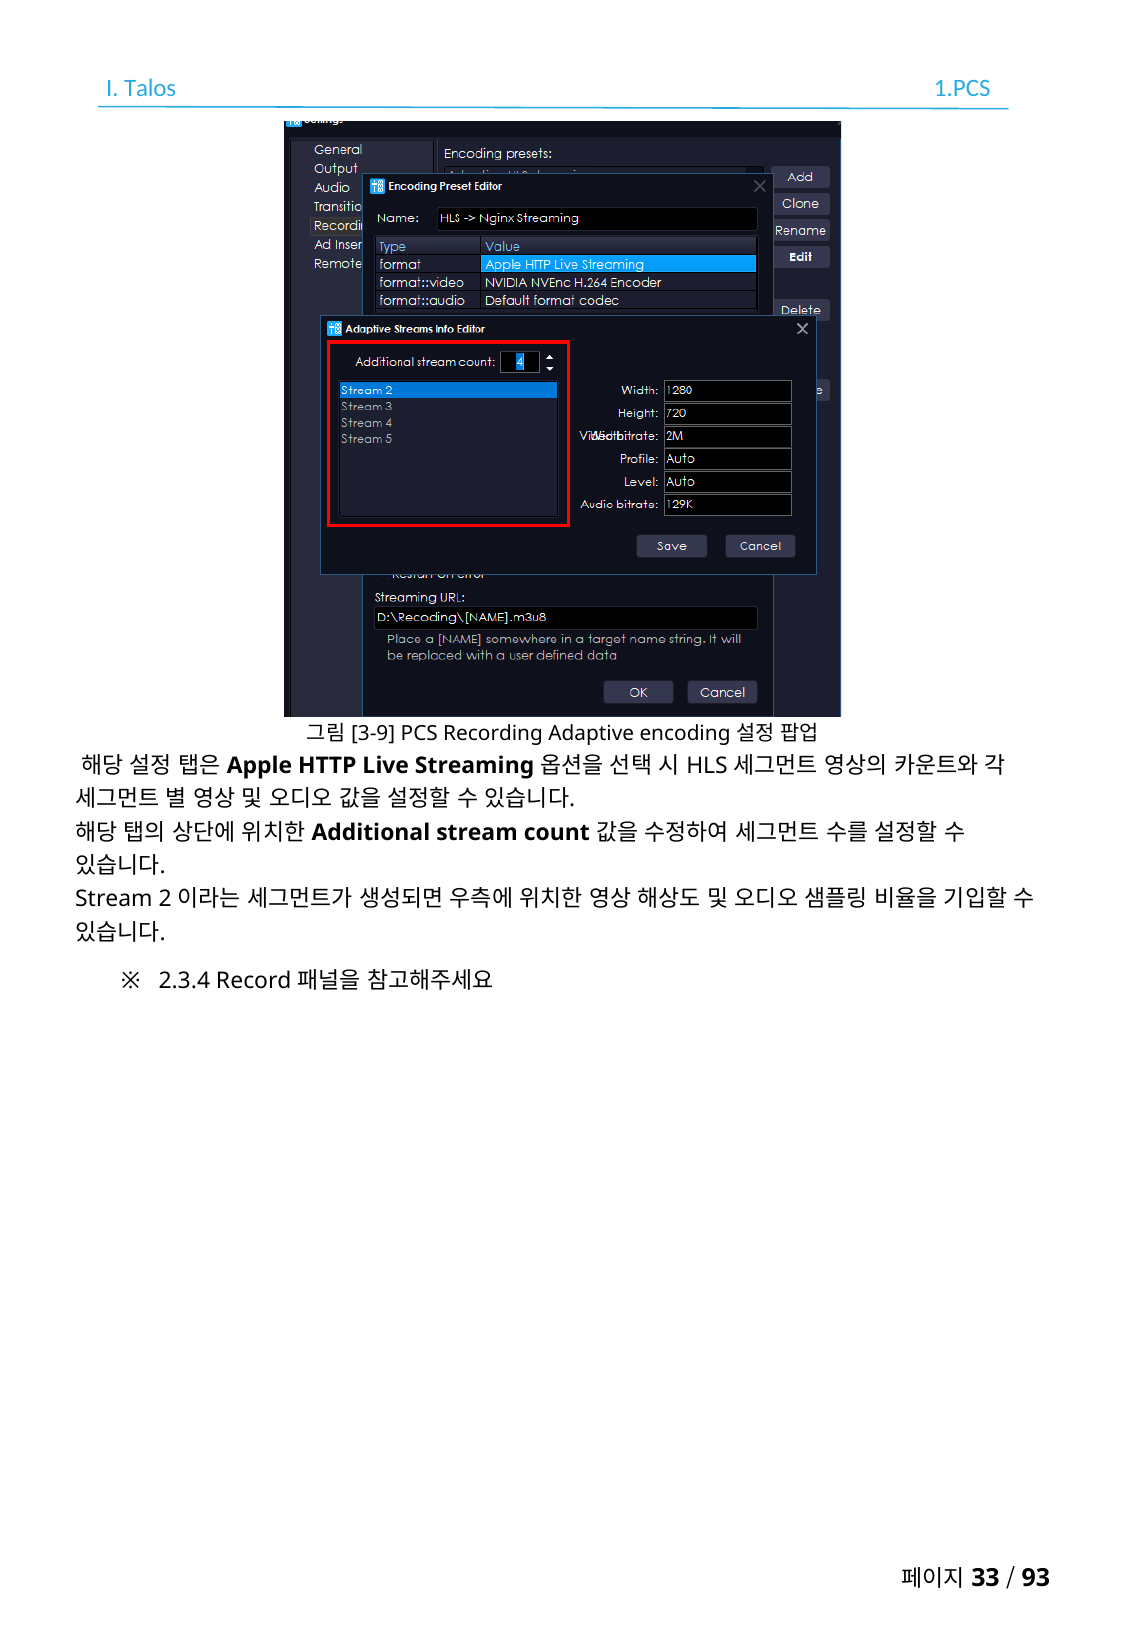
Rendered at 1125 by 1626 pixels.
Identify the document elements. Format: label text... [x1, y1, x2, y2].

picture [284, 121, 842, 717]
list 2.3.4 Record 패널을 참고해주세요 [121, 947, 1050, 998]
text Stream 2 이라는 세그먼트가 생성되면 우측에 위치한 영상 해상도 및 오디오 샘플링 비율을 기입할 수 있습니다. [75, 880, 1050, 947]
text 해당 설정 탭은 Apple HTTP Live Streaming 옵션을 선택 시 HLS 세그먼트 영상의 카운트와 각 세그먼트 별 영상 및 오디오 값을 설정할 수 있습니다. [75, 747, 1050, 813]
text 그림 [3-9] PCS Recording Adaptive encoding 설정 팝업 [75, 717, 1050, 747]
text 해당 탭의 상단에 위치한 Additional stream count 값을 수정하여 세그먼트 수를 설정할 수 있습니다. [75, 813, 1050, 880]
